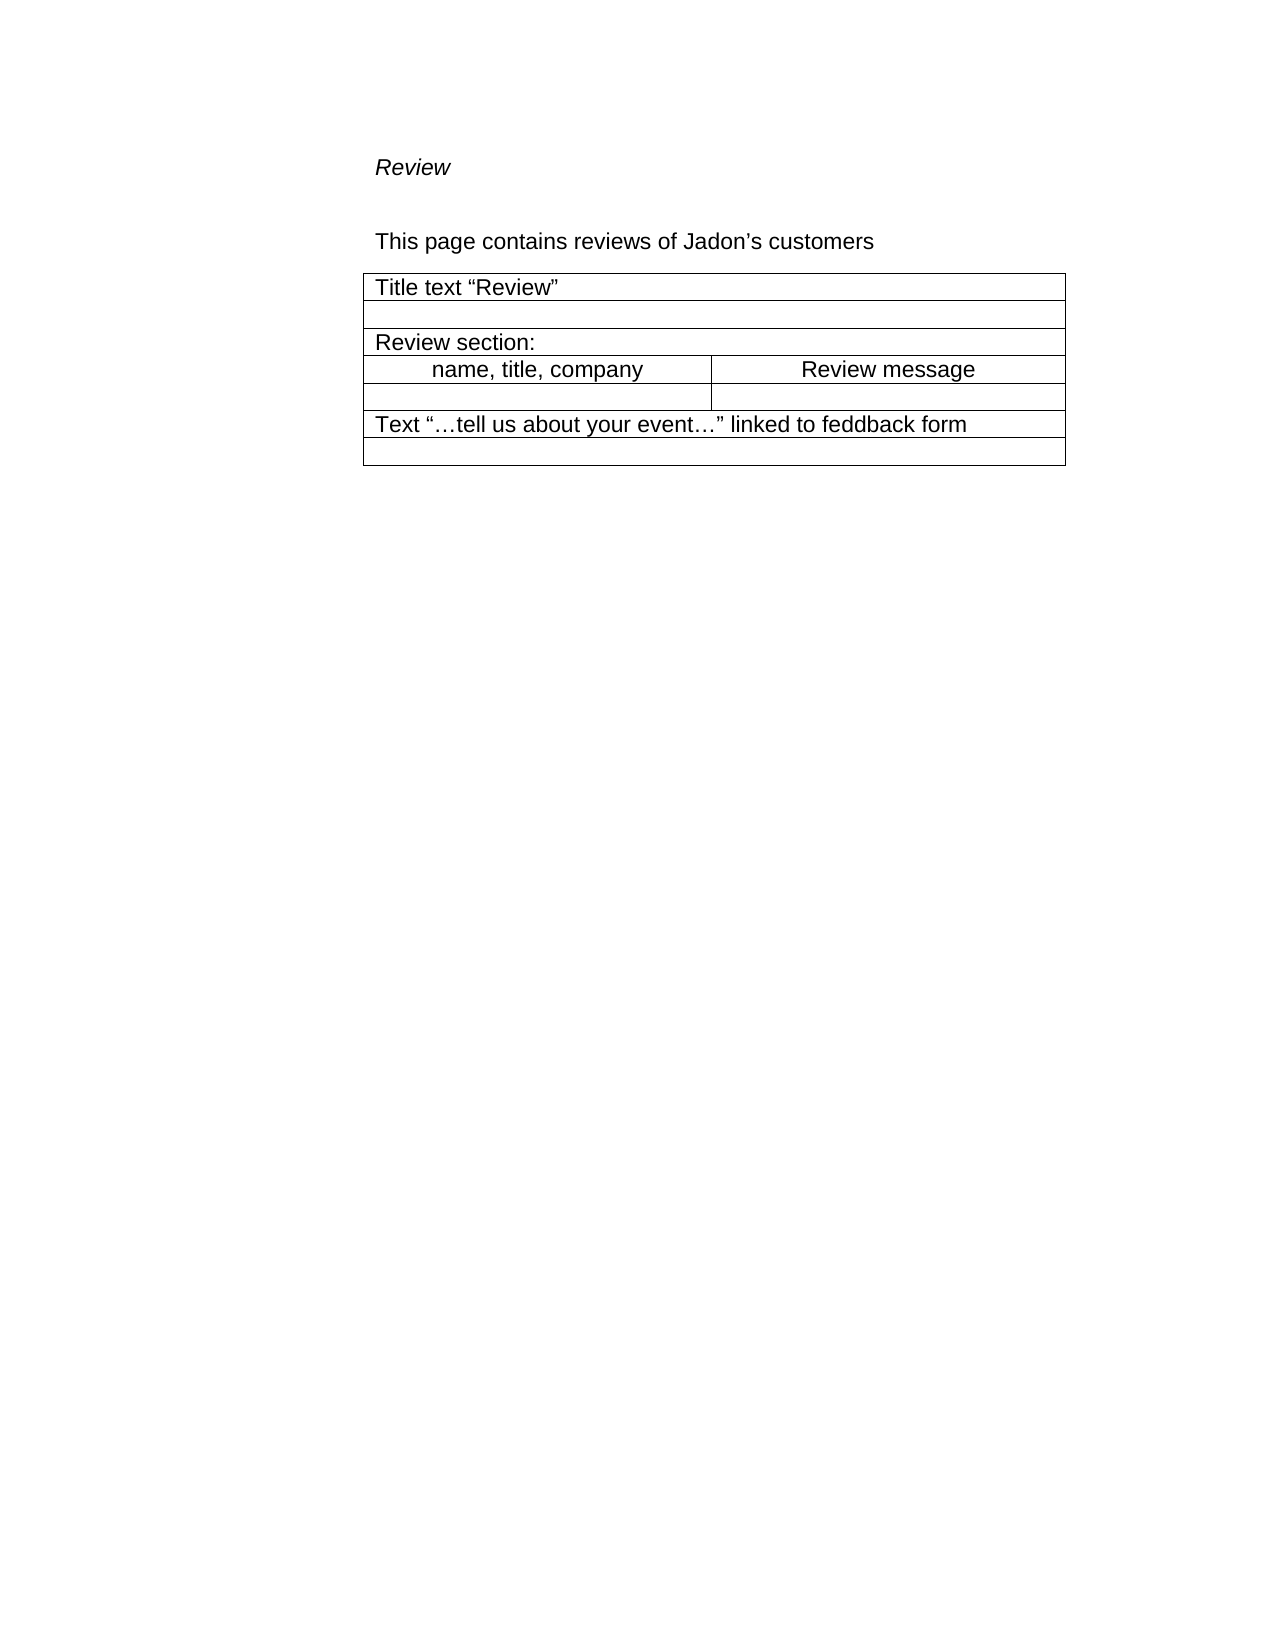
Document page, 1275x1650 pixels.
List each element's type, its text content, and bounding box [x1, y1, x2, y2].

table_cell Text “…tell us about your event…” linked to feddback form [364, 411, 1065, 437]
table_cell [364, 301, 1065, 328]
table_cell Review message [712, 356, 1065, 382]
table_header Title text “Review” [364, 274, 1065, 300]
text This page contains reviews of Jadon’s customers [375, 228, 1125, 254]
table_cell [364, 438, 1065, 464]
table_cell name, title, company [364, 356, 711, 382]
table_cell [712, 384, 1065, 410]
subtitle Review [375, 154, 1125, 181]
table_cell Review section: [364, 329, 1065, 355]
table_cell [364, 384, 711, 410]
